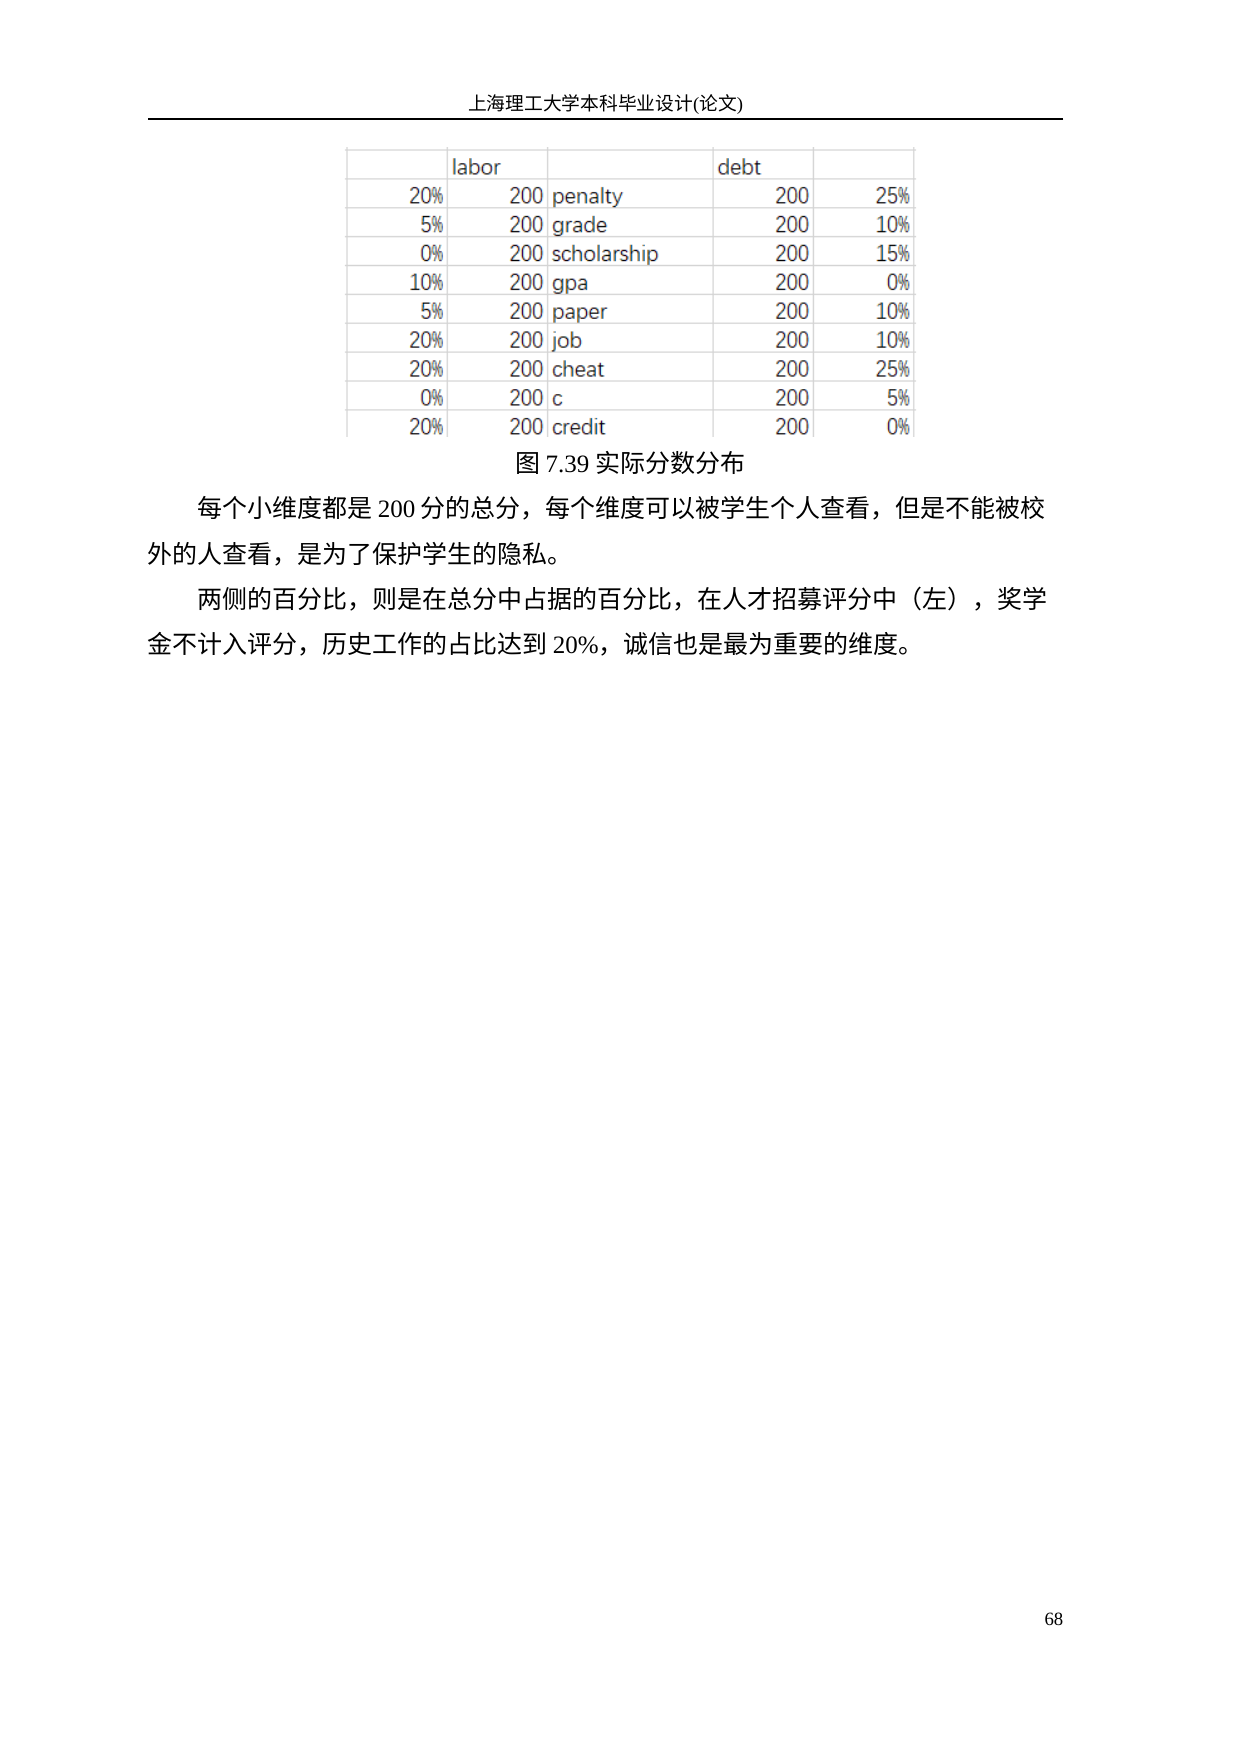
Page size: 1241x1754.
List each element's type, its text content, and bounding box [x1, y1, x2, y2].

text 两侧的百分比，则是在总分中占据的百分比，在人才招募评分中（左），奖学金不计入评分，历史工作的占比达到20%，诚信也是最为重要的维度。 [148, 579, 1063, 661]
text 每个小维度都是200分的总分，每个维度可以被学生个人查看，但是不能被校外的人查看，是为了保护学生的隐私。 [148, 489, 1063, 571]
text 图7.39 实际分数分布 [148, 444, 1063, 480]
picture [344, 147, 917, 437]
